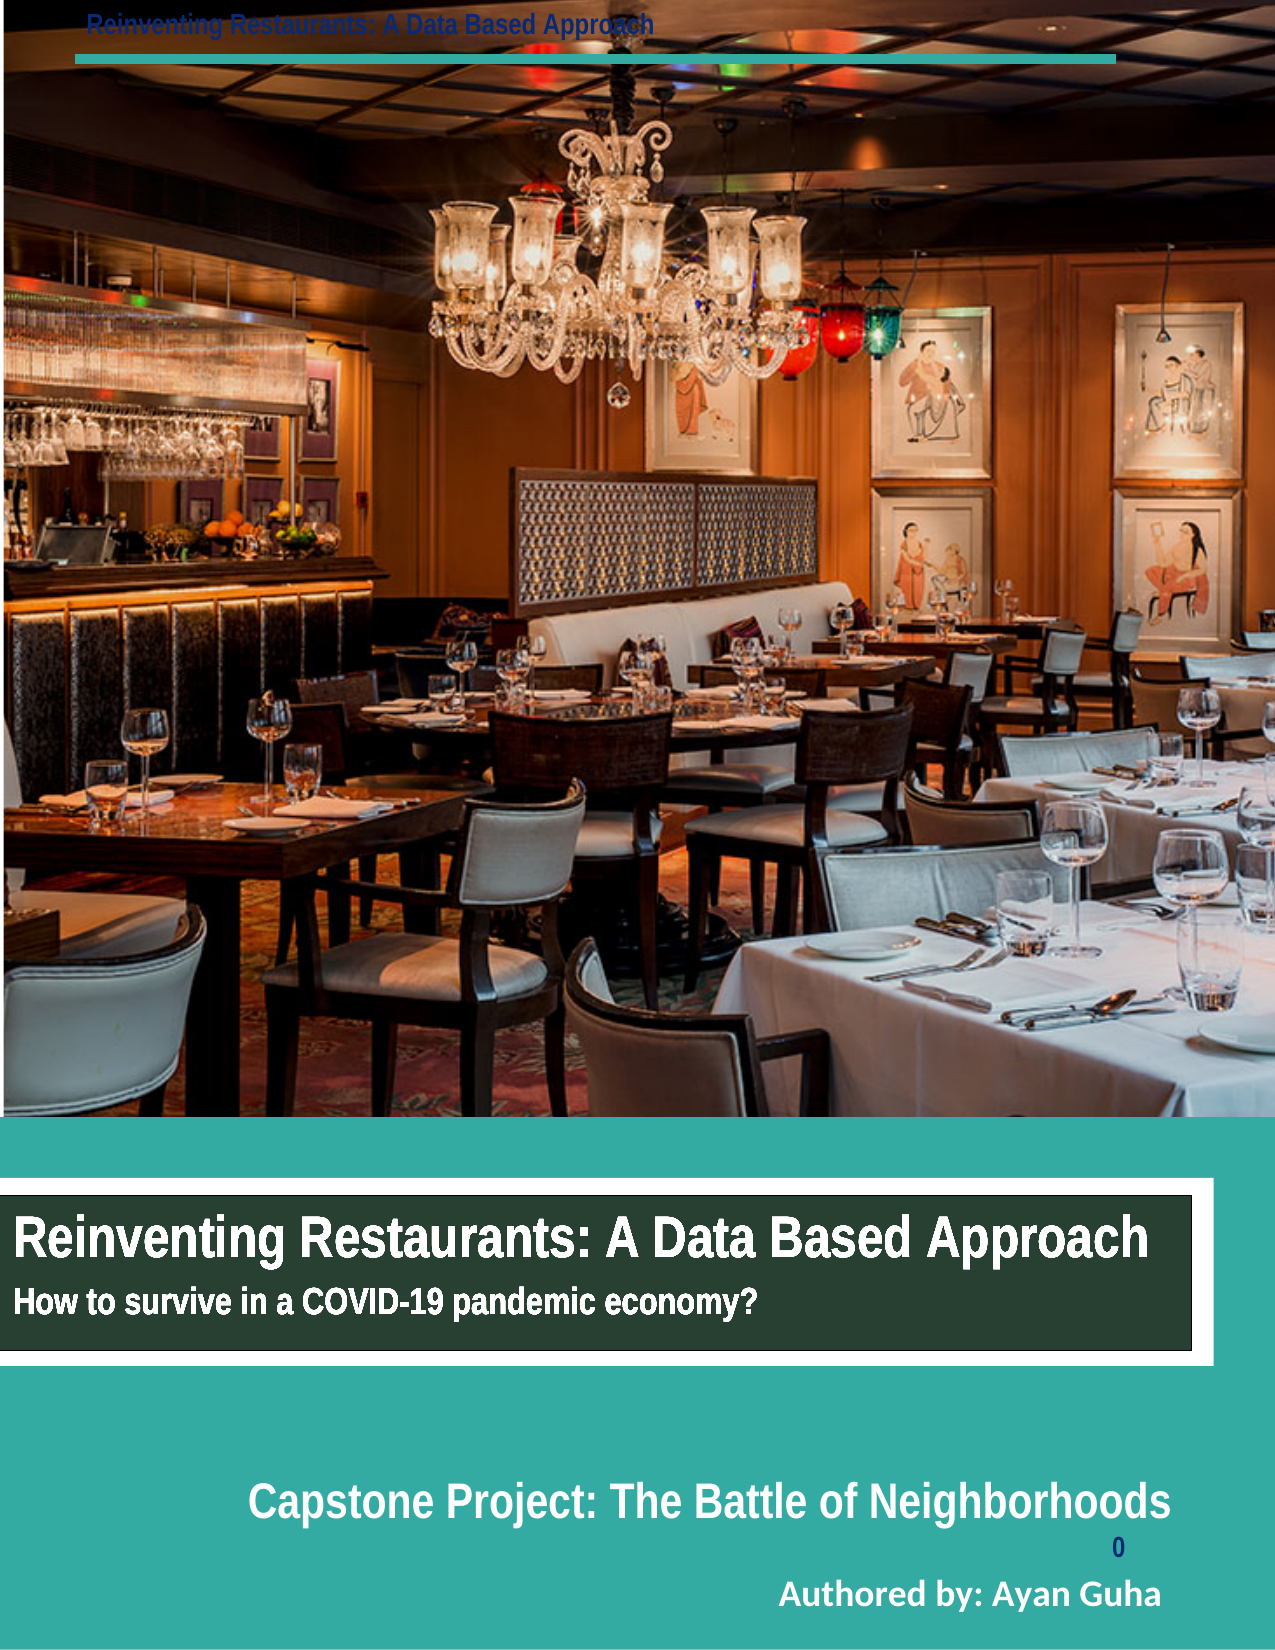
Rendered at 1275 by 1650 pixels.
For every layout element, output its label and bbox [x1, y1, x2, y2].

picture [3, 0, 1275, 1117]
